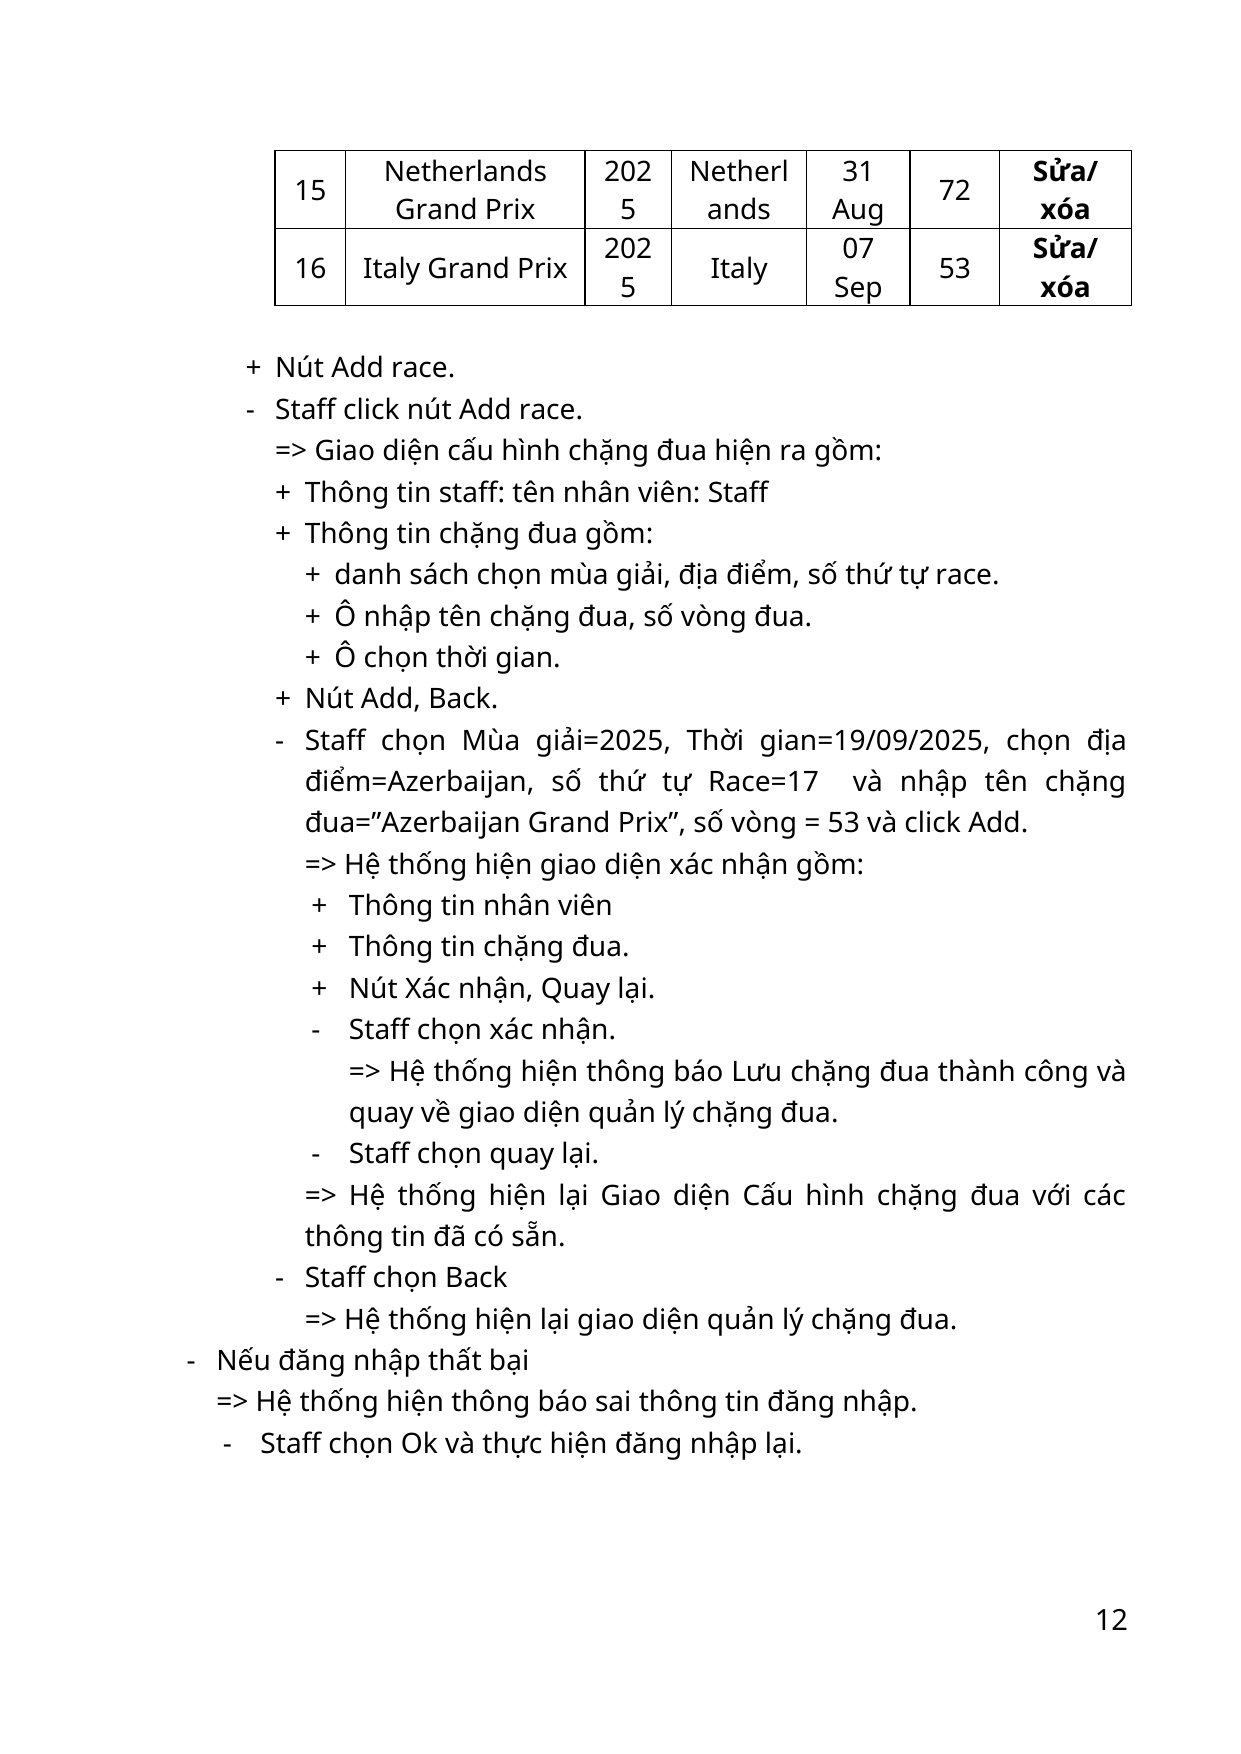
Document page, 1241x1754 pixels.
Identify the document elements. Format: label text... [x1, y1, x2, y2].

list Thông tin chặng đua. [311, 927, 1128, 965]
list => Hệ thống hiện giao diện xác nhận gồm: [304, 844, 1128, 882]
list => Hệ thống hiện lại giao diện quản lý chặng đua. [304, 1299, 1128, 1337]
list => Giao diện cấu hình chặng đua hiện ra gồm: [275, 431, 1128, 469]
list Staff click nút Add race. [246, 389, 1128, 427]
list danh sách chọn mùa giải, địa điểm, số thứ tự race. [304, 554, 1128, 593]
table_cell Sửa/xóa [1000, 229, 1131, 305]
list => Hệ thống hiện lại Giao diện Cấu hình chặng đua với các thông tin đã có sẵn. [304, 1175, 1128, 1254]
list Staff chọn quay lại. [311, 1133, 1128, 1172]
list Staff chọn Ok và thực hiện đăng nhập lại. [223, 1423, 1128, 1461]
list => Hệ thống hiện thông báo sai thông tin đăng nhập. [216, 1382, 1128, 1420]
list Ô chọn thời gian. [304, 637, 1128, 676]
list Nút Add race. [245, 348, 1128, 386]
table_cell 15 [276, 151, 345, 228]
table_cell 53 [911, 229, 999, 305]
list => Hệ thống hiện thông báo Lưu chặng đua thành công và quay về giao diện quản lý chặng đua. [349, 1051, 1128, 1131]
table_cell 31 Aug [807, 151, 909, 228]
list Nếu đăng nhập thất bại [186, 1340, 1128, 1379]
table_cell 16 [276, 229, 345, 305]
table_cell Netherlands [672, 151, 806, 228]
list Nút Xác nhận, Quay lại. [311, 968, 1128, 1006]
list Thông tin nhân viên [311, 885, 1128, 924]
list Staff chọn Mùa giải=2025, Thời gian=19/09/2025, chọn địa điểm=Azerbaijan, số thứ tự Race=17 và nhập tên chặng đua=”Azerbaijan Grand Prix”, số vòng = 53 và click Add. [275, 720, 1128, 841]
list Ô nhập tên chặng đua, số vòng đua. [304, 596, 1128, 634]
list Thông tin staff: tên nhân viên: Staff [275, 472, 1128, 510]
list Staff chọn Back [275, 1258, 1128, 1296]
table_cell 72 [911, 151, 999, 228]
table_cell 07 Sep [807, 229, 909, 305]
table_cell 2025 [586, 229, 671, 305]
table_cell Netherlands Grand Prix [346, 151, 584, 228]
list Thông tin chặng đua gồm: [275, 513, 1128, 552]
list Staff chọn xác nhận. [311, 1009, 1128, 1048]
table_cell 2025 [586, 151, 671, 228]
table_cell Sửa/xóa [1000, 151, 1131, 228]
table_cell Italy Grand Prix [346, 229, 584, 305]
list Nút Add, Back. [275, 679, 1128, 717]
table_cell Italy [672, 229, 806, 305]
